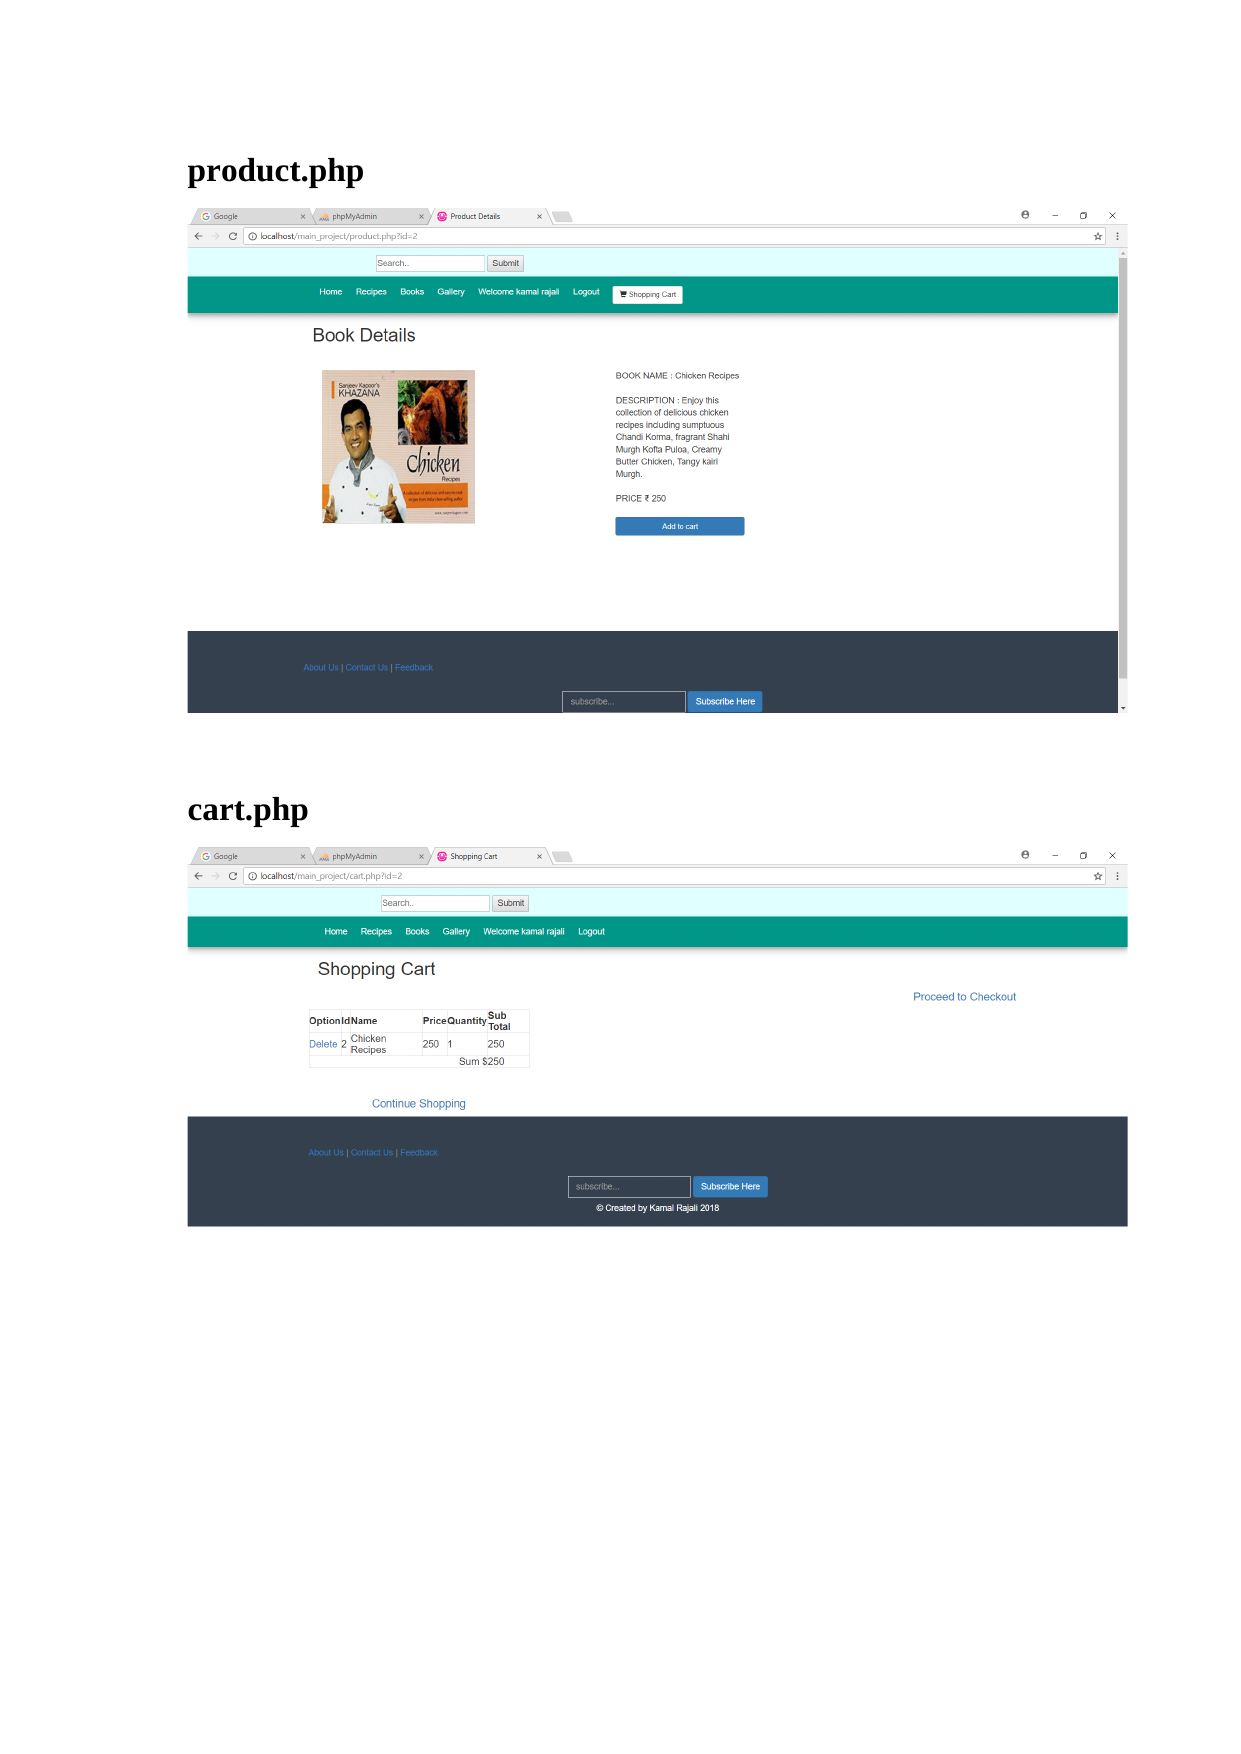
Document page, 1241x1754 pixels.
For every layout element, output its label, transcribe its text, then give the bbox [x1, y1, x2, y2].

text cart.php [187, 789, 1090, 828]
text product.php [187, 150, 1090, 188]
picture [187, 847, 1128, 1352]
picture [187, 208, 1128, 713]
